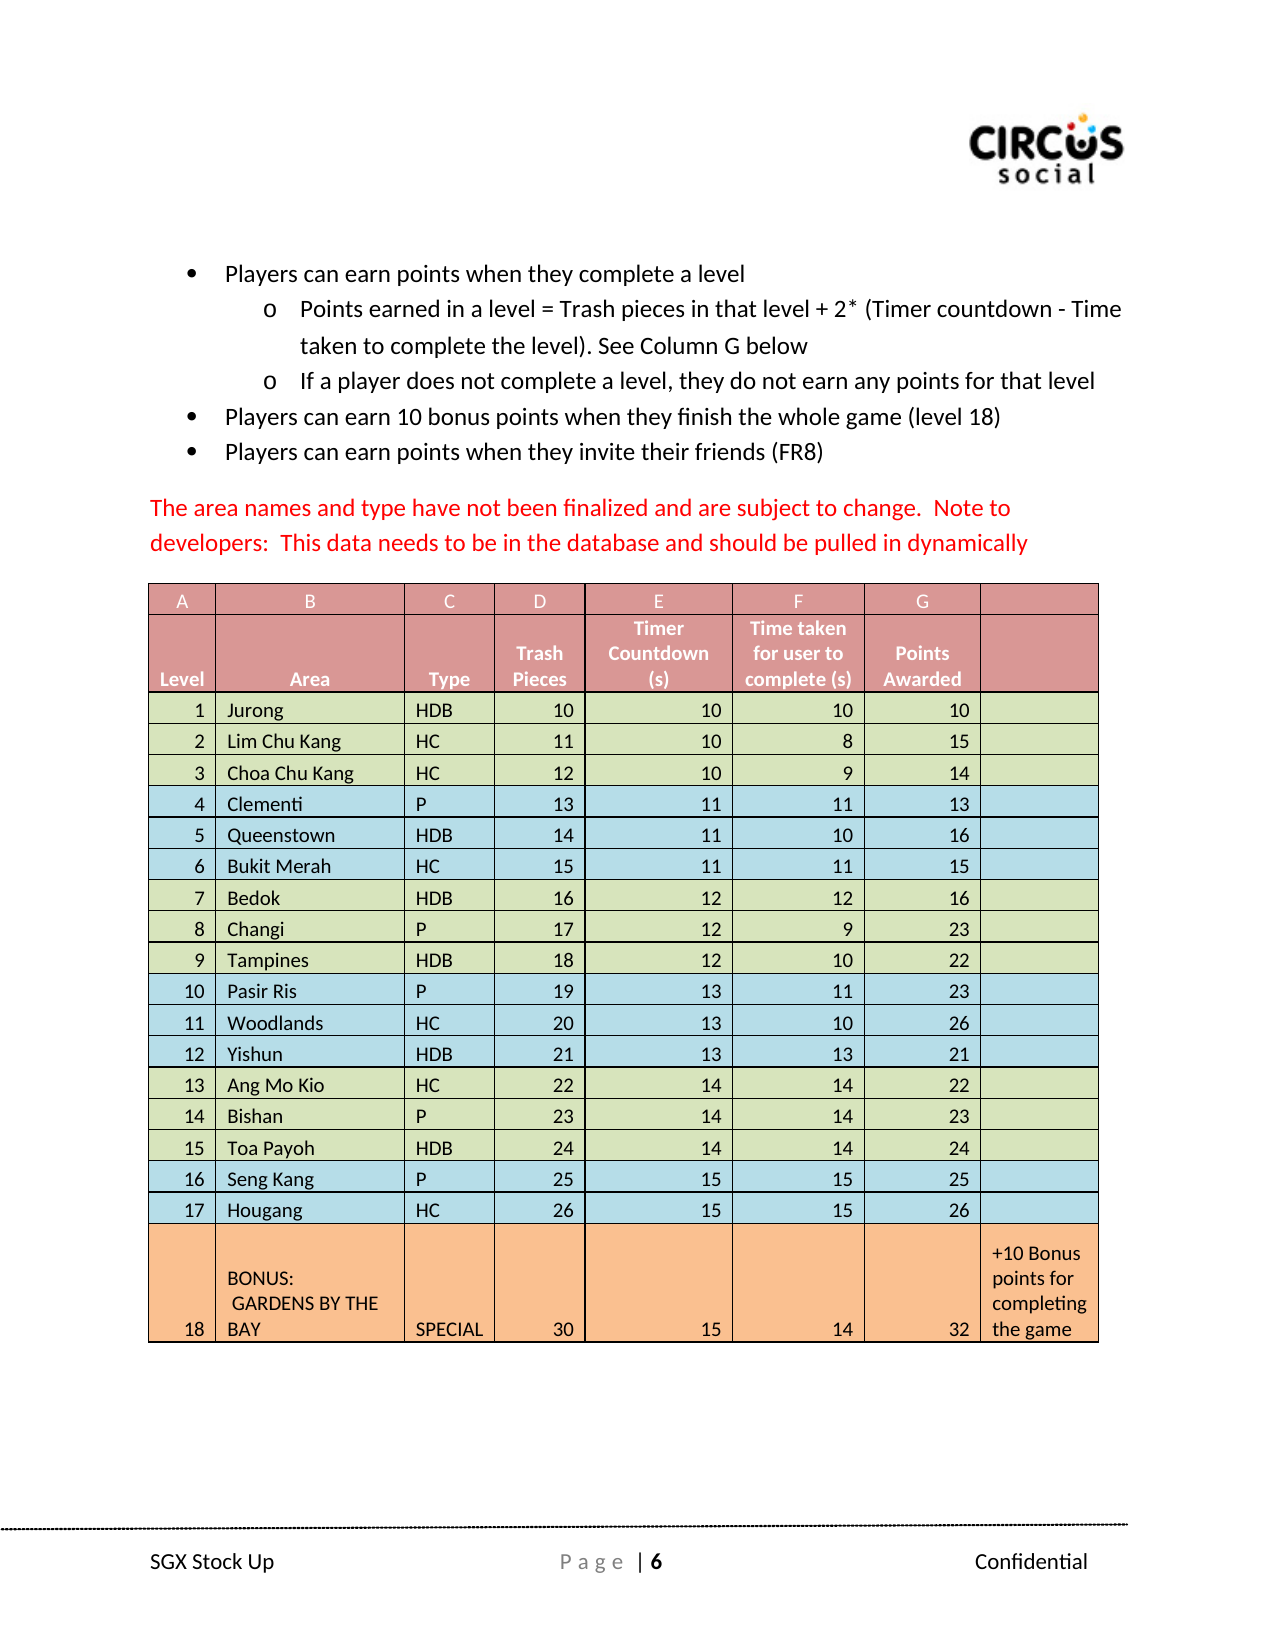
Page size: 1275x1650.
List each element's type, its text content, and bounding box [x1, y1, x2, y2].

table_cell Bedok [216, 880, 404, 910]
table_cell 22 [865, 943, 980, 973]
table_cell 26 [495, 1193, 584, 1223]
table_cell [981, 615, 1098, 691]
table_cell Queenstown [216, 818, 404, 848]
table_cell [981, 818, 1098, 848]
table_cell 16 [149, 1161, 215, 1191]
table_cell 6 [149, 849, 215, 879]
table_cell [981, 1099, 1098, 1129]
table_cell BONUS: GARDENS BY THE BAY [216, 1224, 404, 1341]
table_cell HDB [405, 693, 494, 723]
table_cell 11 [733, 849, 864, 879]
list Players can earn points when they complete a level [187, 258, 1125, 289]
table_cell [981, 1130, 1098, 1160]
table_cell 10 [495, 693, 584, 723]
table_cell 12 [733, 880, 864, 910]
table_cell [981, 911, 1098, 941]
table_cell HC [405, 755, 494, 785]
table_cell [981, 755, 1098, 785]
text The area names and type have not been finalized and are subject to change. Note to developers: This data needs to be in the database and should be pulled in dynamically [150, 492, 1125, 558]
table_cell HDB [405, 818, 494, 848]
table_cell Yishun [216, 1036, 404, 1066]
table_cell 10 [865, 693, 980, 723]
table_cell 13 [586, 974, 732, 1004]
table_cell 16 [495, 880, 584, 910]
table_cell 15 [733, 1161, 864, 1191]
table_cell 11 [586, 818, 732, 848]
table_cell Jurong [216, 693, 404, 723]
table_cell P [405, 1099, 494, 1129]
table_cell Changi [216, 911, 404, 941]
table_cell 10 [733, 693, 864, 723]
table_cell 14 [865, 755, 980, 785]
table_cell 10 [733, 818, 864, 848]
table_cell 13 [495, 786, 584, 816]
table_header F [733, 584, 864, 614]
table_cell 21 [865, 1036, 980, 1066]
table_cell 23 [865, 911, 980, 941]
table_cell HC [405, 1068, 494, 1098]
table_cell 14 [733, 1224, 864, 1341]
table_cell 32 [865, 1224, 980, 1341]
table_cell 10 [149, 974, 215, 1004]
table_header A [149, 584, 215, 614]
list Points earned in a level = Trash pieces in that level + 2* (Timer countdown - Time taken to complete the level). See Column G below [262, 293, 1125, 360]
table_cell 13 [733, 1036, 864, 1066]
table_cell 23 [495, 1099, 584, 1129]
table_cell Toa Payoh [216, 1130, 404, 1160]
table_cell Type [405, 615, 494, 691]
table_cell 19 [495, 974, 584, 1004]
table_cell HDB [405, 880, 494, 910]
table_header D [495, 584, 584, 614]
table_cell 18 [495, 943, 584, 973]
table_cell 14 [586, 1068, 732, 1098]
table_cell 10 [586, 693, 732, 723]
table_cell 21 [495, 1036, 584, 1066]
table_cell Lim Chu Kang [216, 724, 404, 754]
table_cell Clementi [216, 786, 404, 816]
table_cell [981, 693, 1098, 723]
table_cell 20 [495, 1005, 584, 1035]
table_cell P [405, 786, 494, 816]
table_cell 11 [495, 724, 584, 754]
table_cell 15 [586, 1224, 732, 1341]
table_cell Ang Mo Kio [216, 1068, 404, 1098]
table_cell 15 [865, 724, 980, 754]
table_cell 10 [733, 943, 864, 973]
table_cell Timer Countdown (s) [586, 615, 732, 691]
table_cell HDB [405, 1130, 494, 1160]
table_cell Tampines [216, 943, 404, 973]
table_cell Level [149, 615, 215, 691]
table_cell 14 [495, 818, 584, 848]
table_cell 14 [733, 1099, 864, 1129]
table_cell 26 [865, 1193, 980, 1223]
table_cell 24 [865, 1130, 980, 1160]
table_cell 14 [733, 1130, 864, 1160]
table_header [981, 584, 1098, 614]
table_cell 17 [149, 1193, 215, 1223]
table_cell Seng Kang [216, 1161, 404, 1191]
table_cell Hougang [216, 1193, 404, 1223]
table_header C [405, 584, 494, 614]
table_cell 13 [586, 1036, 732, 1066]
table_cell 7 [149, 880, 215, 910]
table_cell 8 [149, 911, 215, 941]
table_cell [981, 1193, 1098, 1223]
table_cell [981, 943, 1098, 973]
table_cell 4 [149, 786, 215, 816]
table_cell 9 [733, 911, 864, 941]
table_cell Woodlands [216, 1005, 404, 1035]
table_cell 12 [586, 880, 732, 910]
table_cell 26 [865, 1005, 980, 1035]
table_cell 10 [586, 724, 732, 754]
table_cell 22 [495, 1068, 584, 1098]
table_cell 12 [586, 943, 732, 973]
table_cell 15 [733, 1193, 864, 1223]
table_cell HDB [405, 1036, 494, 1066]
table_cell HDB [405, 943, 494, 973]
table_cell HC [405, 1193, 494, 1223]
table_cell 16 [865, 880, 980, 910]
table_cell 12 [586, 911, 732, 941]
table_cell Time taken for user to complete (s) [733, 615, 864, 691]
table_cell 8 [733, 724, 864, 754]
table_cell 22 [865, 1068, 980, 1098]
table_cell 3 [149, 755, 215, 785]
table_cell +10 Bonus points for completing the game [981, 1224, 1098, 1341]
table_cell 13 [586, 1005, 732, 1035]
table_cell [981, 786, 1098, 816]
table_cell 25 [865, 1161, 980, 1191]
table_cell [981, 974, 1098, 1004]
table_cell 13 [865, 786, 980, 816]
table_cell P [405, 1161, 494, 1191]
table_cell 9 [733, 755, 864, 785]
table_cell 23 [865, 974, 980, 1004]
table_cell 5 [149, 818, 215, 848]
table_header E [586, 584, 732, 614]
table_cell 14 [586, 1130, 732, 1160]
table_cell 24 [495, 1130, 584, 1160]
table_header B [216, 584, 404, 614]
table_cell 10 [586, 755, 732, 785]
table_cell 10 [733, 1005, 864, 1035]
table_header G [865, 584, 980, 614]
table_cell [981, 1005, 1098, 1035]
table_cell 14 [733, 1068, 864, 1098]
table_cell 15 [586, 1161, 732, 1191]
list Players can earn 10 bonus points when they finish the whole game (level 18) [187, 401, 1125, 432]
table_cell 13 [149, 1068, 215, 1098]
table_cell [981, 1161, 1098, 1191]
table_cell [981, 1036, 1098, 1066]
picture [968, 103, 1125, 197]
table_cell P [405, 911, 494, 941]
list If a player does not complete a level, they do not earn any points for that level [262, 365, 1125, 397]
table_cell 17 [495, 911, 584, 941]
table_cell P [405, 974, 494, 1004]
table_cell 11 [149, 1005, 215, 1035]
table_cell 14 [586, 1099, 732, 1129]
table_cell 9 [149, 943, 215, 973]
table_cell [981, 724, 1098, 754]
table_cell HC [405, 1005, 494, 1035]
table_cell 15 [149, 1130, 215, 1160]
table_cell [981, 1068, 1098, 1098]
table_cell 11 [586, 786, 732, 816]
table_cell 11 [733, 786, 864, 816]
table_cell 1 [149, 693, 215, 723]
table_cell 15 [865, 849, 980, 879]
table_cell Bukit Merah [216, 849, 404, 879]
table_cell 12 [495, 755, 584, 785]
table_cell 12 [149, 1036, 215, 1066]
table_cell SPECIAL [405, 1224, 494, 1341]
table_cell Bishan [216, 1099, 404, 1129]
table_cell 30 [495, 1224, 584, 1341]
table_cell 23 [865, 1099, 980, 1129]
table_cell 15 [586, 1193, 732, 1223]
table_cell 25 [495, 1161, 584, 1191]
table_cell [981, 849, 1098, 879]
table_cell 11 [586, 849, 732, 879]
table_cell Area [216, 615, 404, 691]
table_cell Pasir Ris [216, 974, 404, 1004]
table_cell 16 [865, 818, 980, 848]
table_cell HC [405, 724, 494, 754]
table_cell 15 [495, 849, 584, 879]
table_cell 11 [733, 974, 864, 1004]
table_cell 2 [149, 724, 215, 754]
list Players can earn points when they invite their friends (FR8) [187, 436, 1125, 467]
table_cell Choa Chu Kang [216, 755, 404, 785]
table_cell Points Awarded [865, 615, 980, 691]
table_cell 14 [149, 1099, 215, 1129]
table_cell [981, 880, 1098, 910]
table_cell HC [405, 849, 494, 879]
table_cell Trash Pieces [495, 615, 584, 691]
table_cell 18 [149, 1224, 215, 1341]
